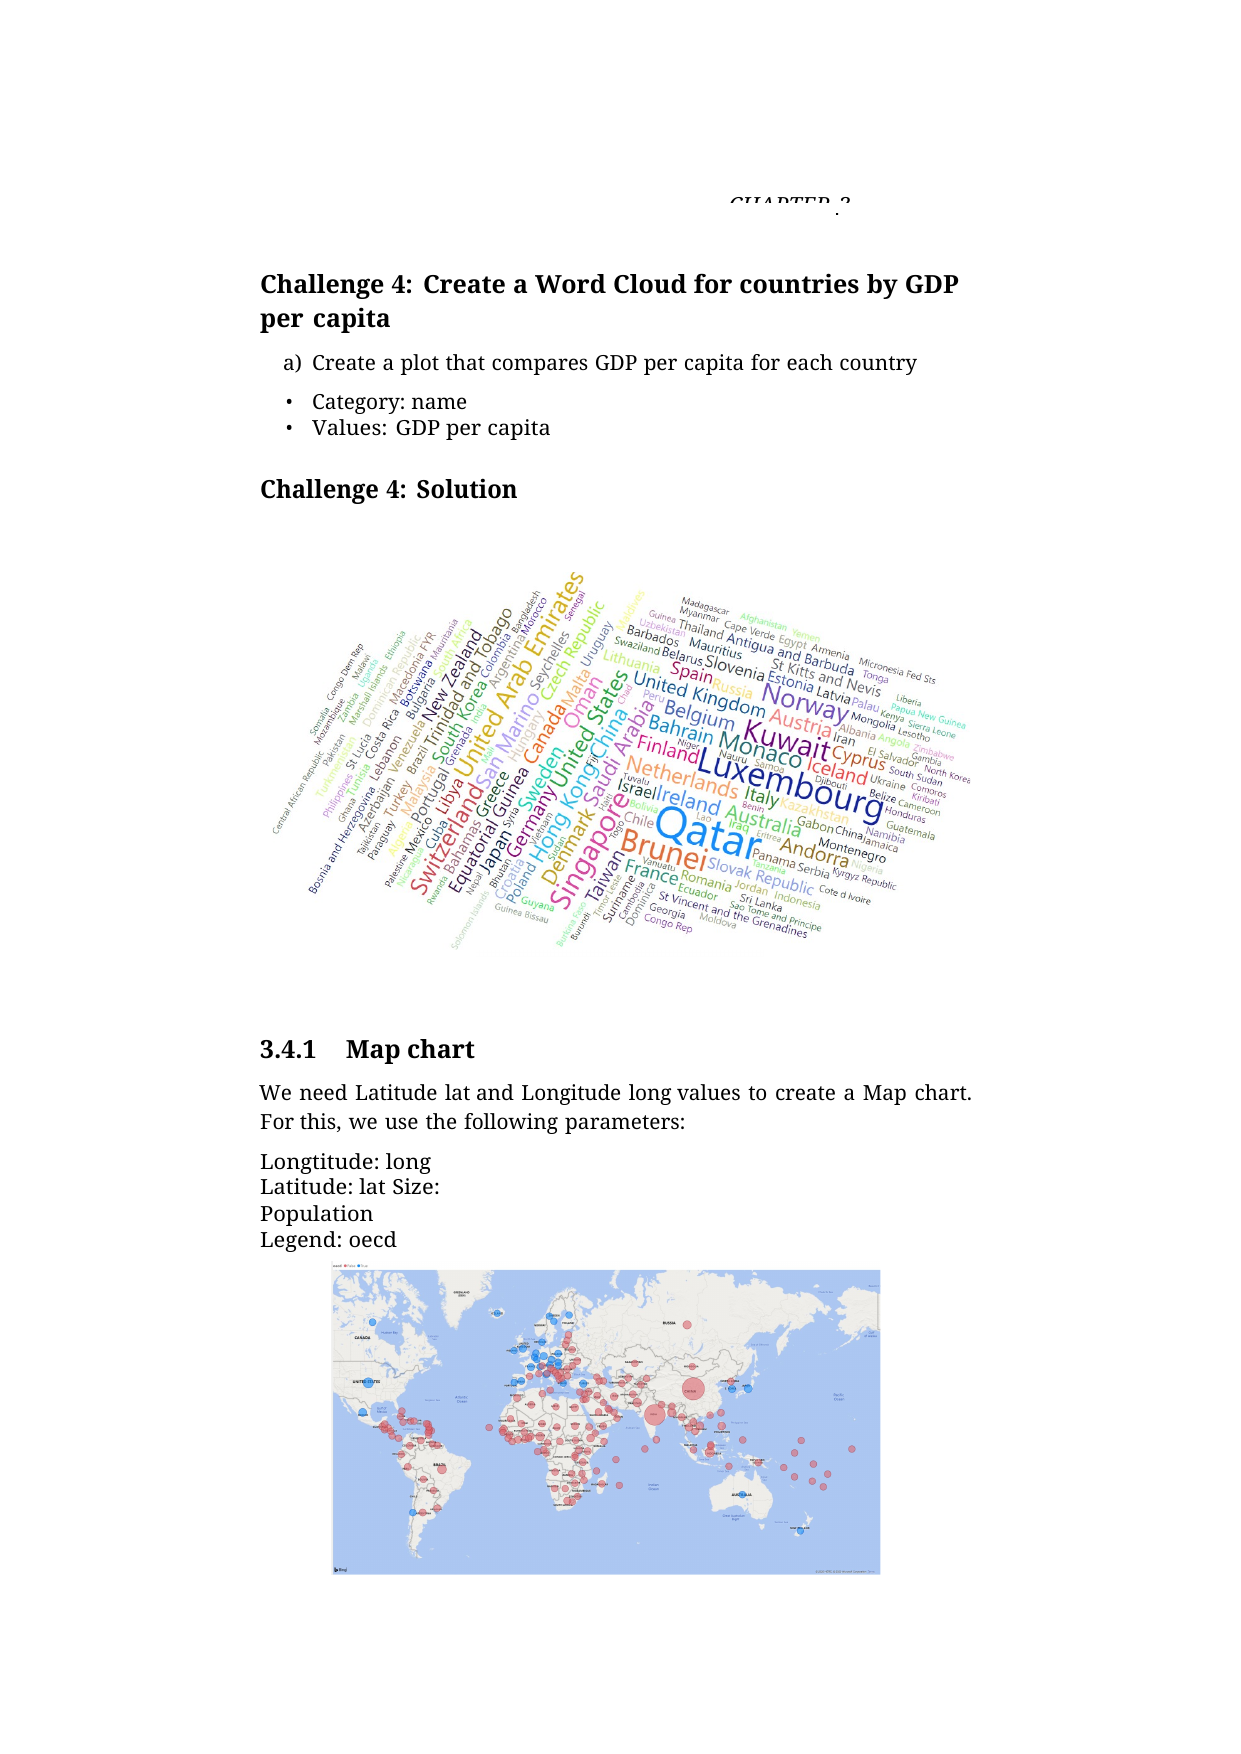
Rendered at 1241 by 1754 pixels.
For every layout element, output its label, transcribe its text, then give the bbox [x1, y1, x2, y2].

subtitle Challenge 4: Solution [260, 472, 1065, 506]
subtitle Challenge 4: Create a Word Cloud for countries by GDP per capita [260, 266, 990, 335]
picture [272, 572, 971, 950]
list Create a plot that compares GDP per capita for each country [283, 348, 1065, 377]
list Category: name [285, 389, 1065, 414]
text We need Latitude lat and Longitude long values to create a Map chart. For this, we use the following parameters: [259, 1078, 990, 1135]
subtitle Map chart [260, 1032, 1065, 1066]
list Values: GDP per capita [285, 414, 1065, 440]
text Longtitude: long Latitude: lat Size: Population Legend: oecd [260, 1148, 443, 1253]
picture [331, 1261, 881, 1575]
